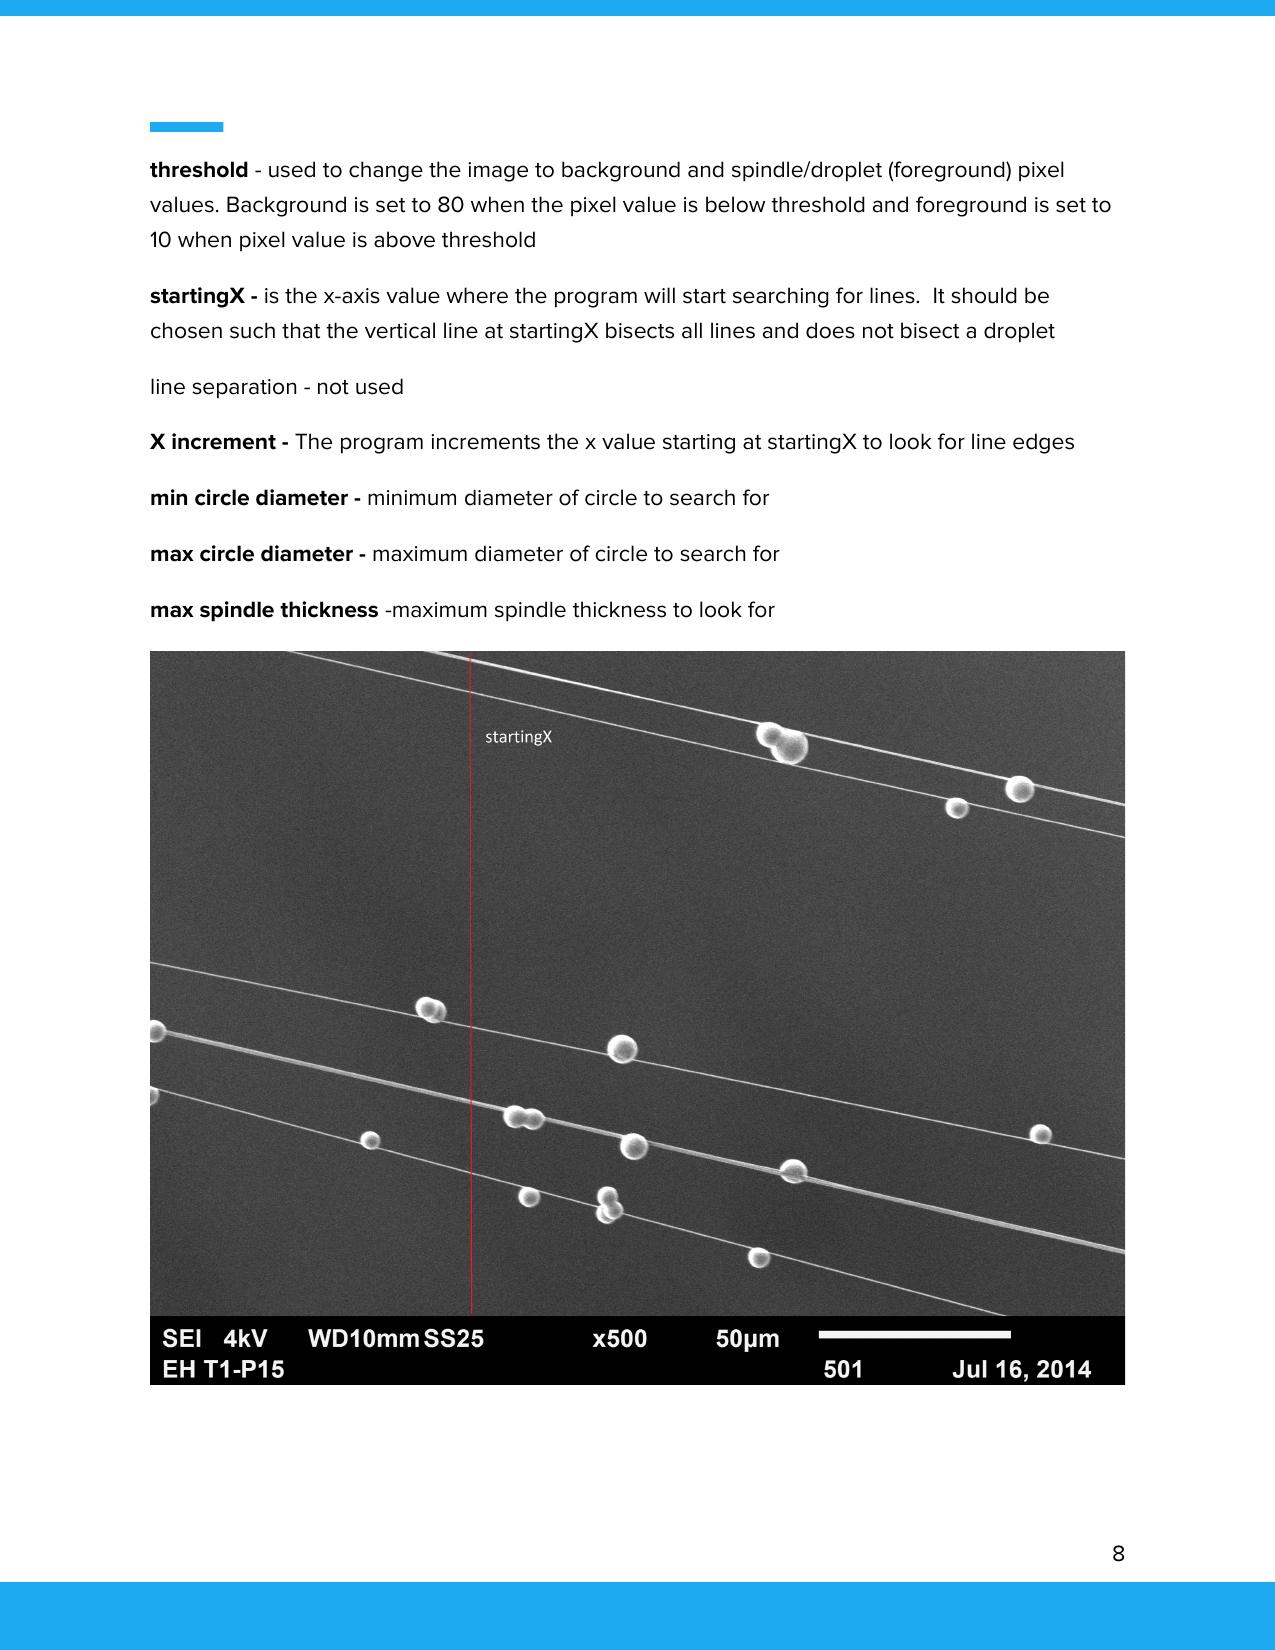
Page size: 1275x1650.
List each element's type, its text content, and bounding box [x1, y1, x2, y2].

text startingX - is the x-axis value where the program will start searching for lines. It should be chosen such that the vertical line at startingX bisects all lines and does not bisect a droplet [150, 282, 1125, 345]
picture [150, 122, 224, 132]
text X increment - The program increments the x value starting at startingX to look for line edges [150, 429, 1125, 457]
text max circle diameter - maximum diameter of circle to search for [150, 540, 1125, 568]
text line separation - not used [150, 373, 1125, 401]
picture [0, 1582, 1275, 1650]
picture [150, 651, 1125, 1385]
text min circle diameter - minimum diameter of circle to search for [150, 484, 1125, 512]
picture [0, 0, 1275, 16]
text max spindle thickness -maximum spindle thickness to look for [150, 596, 1125, 624]
text threshold - used to change the image to background and spindle/droplet (foreground) pixel values. Background is set to 80 when the pixel value is below threshold and foreground is set to 10 when pixel value is above threshold [150, 157, 1125, 254]
